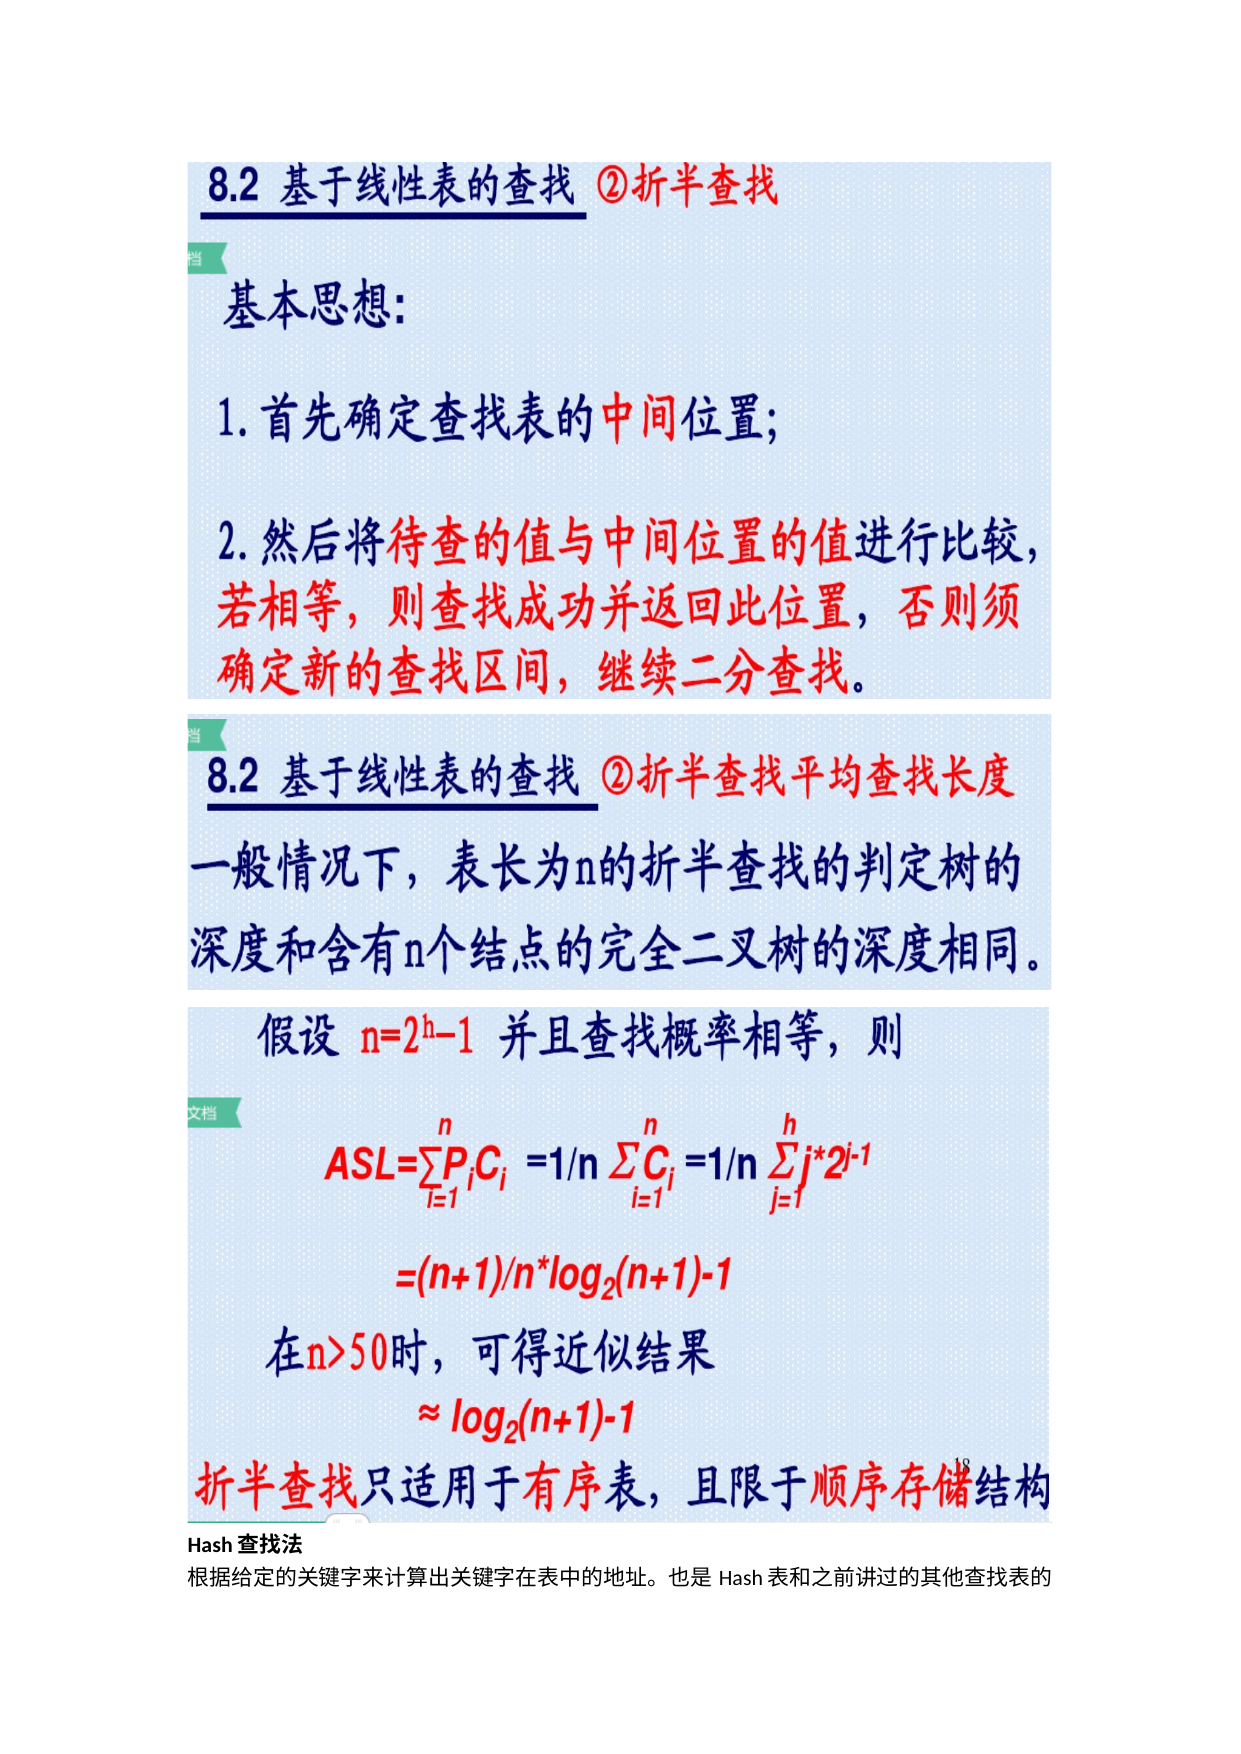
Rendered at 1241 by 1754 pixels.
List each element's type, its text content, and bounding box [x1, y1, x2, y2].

picture [187, 1007, 1053, 1523]
picture [187, 162, 1052, 699]
picture [187, 714, 1052, 990]
text Hash查找法 [187, 1523, 1053, 1559]
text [187, 1559, 1053, 1592]
